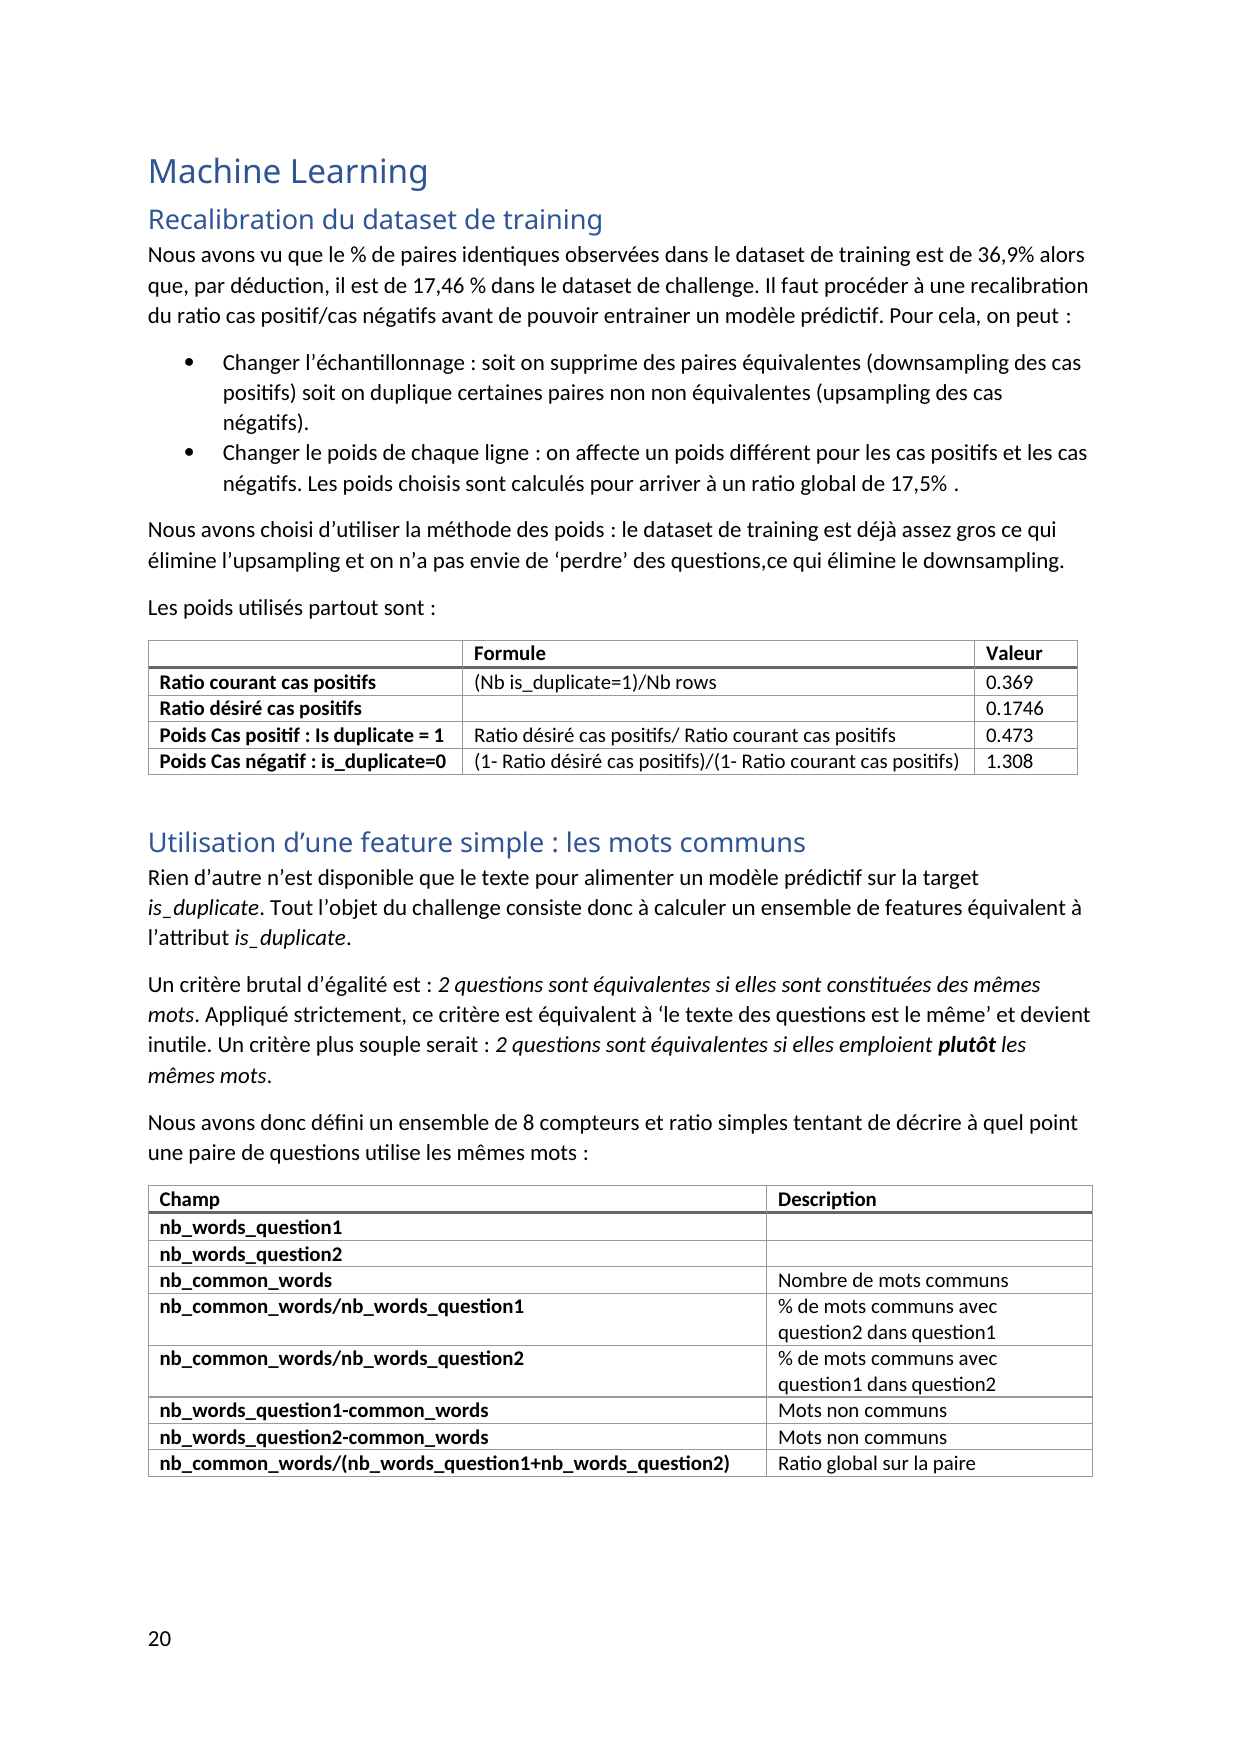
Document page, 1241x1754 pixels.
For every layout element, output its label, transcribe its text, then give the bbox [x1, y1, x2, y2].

table_cell Ratio désiré cas positifs [149, 696, 462, 721]
table_cell Poids Cas négatif : is_duplicate=0 [149, 749, 462, 774]
table_header Description [767, 1186, 1092, 1211]
subtitle Utilisation d’une feature simple : les mots communs [148, 823, 1093, 860]
text Un critère brutal d’égalité est : 2 questions sont équivalentes si elles sont constituées des mêmes mots. Appliqué strictement, ce critère est équivalent à ‘le texte des questions est le même’ et devient inutile. Un critère plus souple serait : 2 questions sont équivalentes si elles emploient plutôt les mêmes mots. [148, 970, 1093, 1089]
table_cell Ratio global sur la paire [767, 1450, 1092, 1476]
table_cell nb_common_words/nb_words_question1 [149, 1294, 766, 1344]
table_cell 0.1746 [975, 696, 1077, 721]
text Nous avons vu que le % de paires identiques observées dans le dataset de training est de 36,9% alors que, par déduction, il est de 17,46 % dans le dataset de challenge. Il faut procéder à une recalibration du ratio cas positif/cas négatifs avant de pouvoir entrainer un modèle prédictif. Pour cela, on peut : [148, 241, 1093, 329]
table_cell [767, 1214, 1092, 1240]
text Rien d’autre n’est disponible que le texte pour alimenter un modèle prédictif sur la target is_duplicate. Tout l’objet du challenge consiste donc à calculer un ensemble de features équivalent à l’attribut is_duplicate. [148, 863, 1093, 951]
text Nous avons choisi d’utiliser la méthode des poids : le dataset de training est déjà assez gros ce qui élimine l’upsampling et on n’a pas envie de ‘perdre’ des questions,ce qui élimine le downsampling. [148, 516, 1093, 574]
table_cell 0.369 [975, 669, 1077, 694]
table_cell nb_common_words [149, 1267, 766, 1293]
table_header Formule [463, 641, 974, 666]
subtitle Recalibration du dataset de training [148, 201, 1093, 238]
table_cell Mots non communs [767, 1424, 1092, 1449]
table_cell % de mots communs avec question2 dans question1 [767, 1294, 1092, 1344]
table_header Valeur [975, 641, 1077, 666]
table_cell [463, 696, 974, 721]
table_cell 0.473 [975, 722, 1077, 747]
table_cell (1- Ratio désiré cas positifs)/(1- Ratio courant cas positifs) [463, 749, 974, 774]
table_header [149, 641, 462, 666]
list Changer l’échantillonnage : soit on supprime des paires équivalentes (downsampling des cas positifs) soit on duplique certaines paires non non équivalentes (upsampling des cas négatifs). [185, 348, 1093, 436]
table_cell Mots non communs [767, 1398, 1092, 1423]
table_cell % de mots communs avec question1 dans question2 [767, 1346, 1092, 1396]
table_header Champ [149, 1186, 766, 1211]
text Nous avons donc défini un ensemble de 8 compteurs et ratio simples tentant de décrire à quel point une paire de questions utilise les mêmes mots : [148, 1108, 1093, 1166]
table_cell nb_words_question2 [149, 1241, 766, 1266]
table_cell Ratio désiré cas positifs/ Ratio courant cas positifs [463, 722, 974, 747]
table_cell [767, 1241, 1092, 1266]
table_cell Nombre de mots communs [767, 1267, 1092, 1293]
table_cell nb_common_words/(nb_words_question1+nb_words_question2) [149, 1450, 766, 1476]
table_cell nb_words_question1 [149, 1214, 766, 1240]
subtitle Machine Learning [148, 148, 1093, 193]
text Les poids utilisés partout sont : [148, 593, 1093, 621]
table_cell Poids Cas positif : Is duplicate = 1 [149, 722, 462, 747]
table_cell nb_common_words/nb_words_question2 [149, 1346, 766, 1396]
table_cell (Nb is_duplicate=1)/Nb rows [463, 669, 974, 694]
table_cell nb_words_question1-common_words [149, 1398, 766, 1423]
table_cell 1.308 [975, 749, 1077, 774]
table_cell Ratio courant cas positifs [149, 669, 462, 694]
list Changer le poids de chaque ligne : on affecte un poids différent pour les cas positifs et les cas négatifs. Les poids choisis sont calculés pour arriver à un ratio global de 17,5% . [185, 438, 1093, 497]
table_cell nb_words_question2-common_words [149, 1424, 766, 1449]
